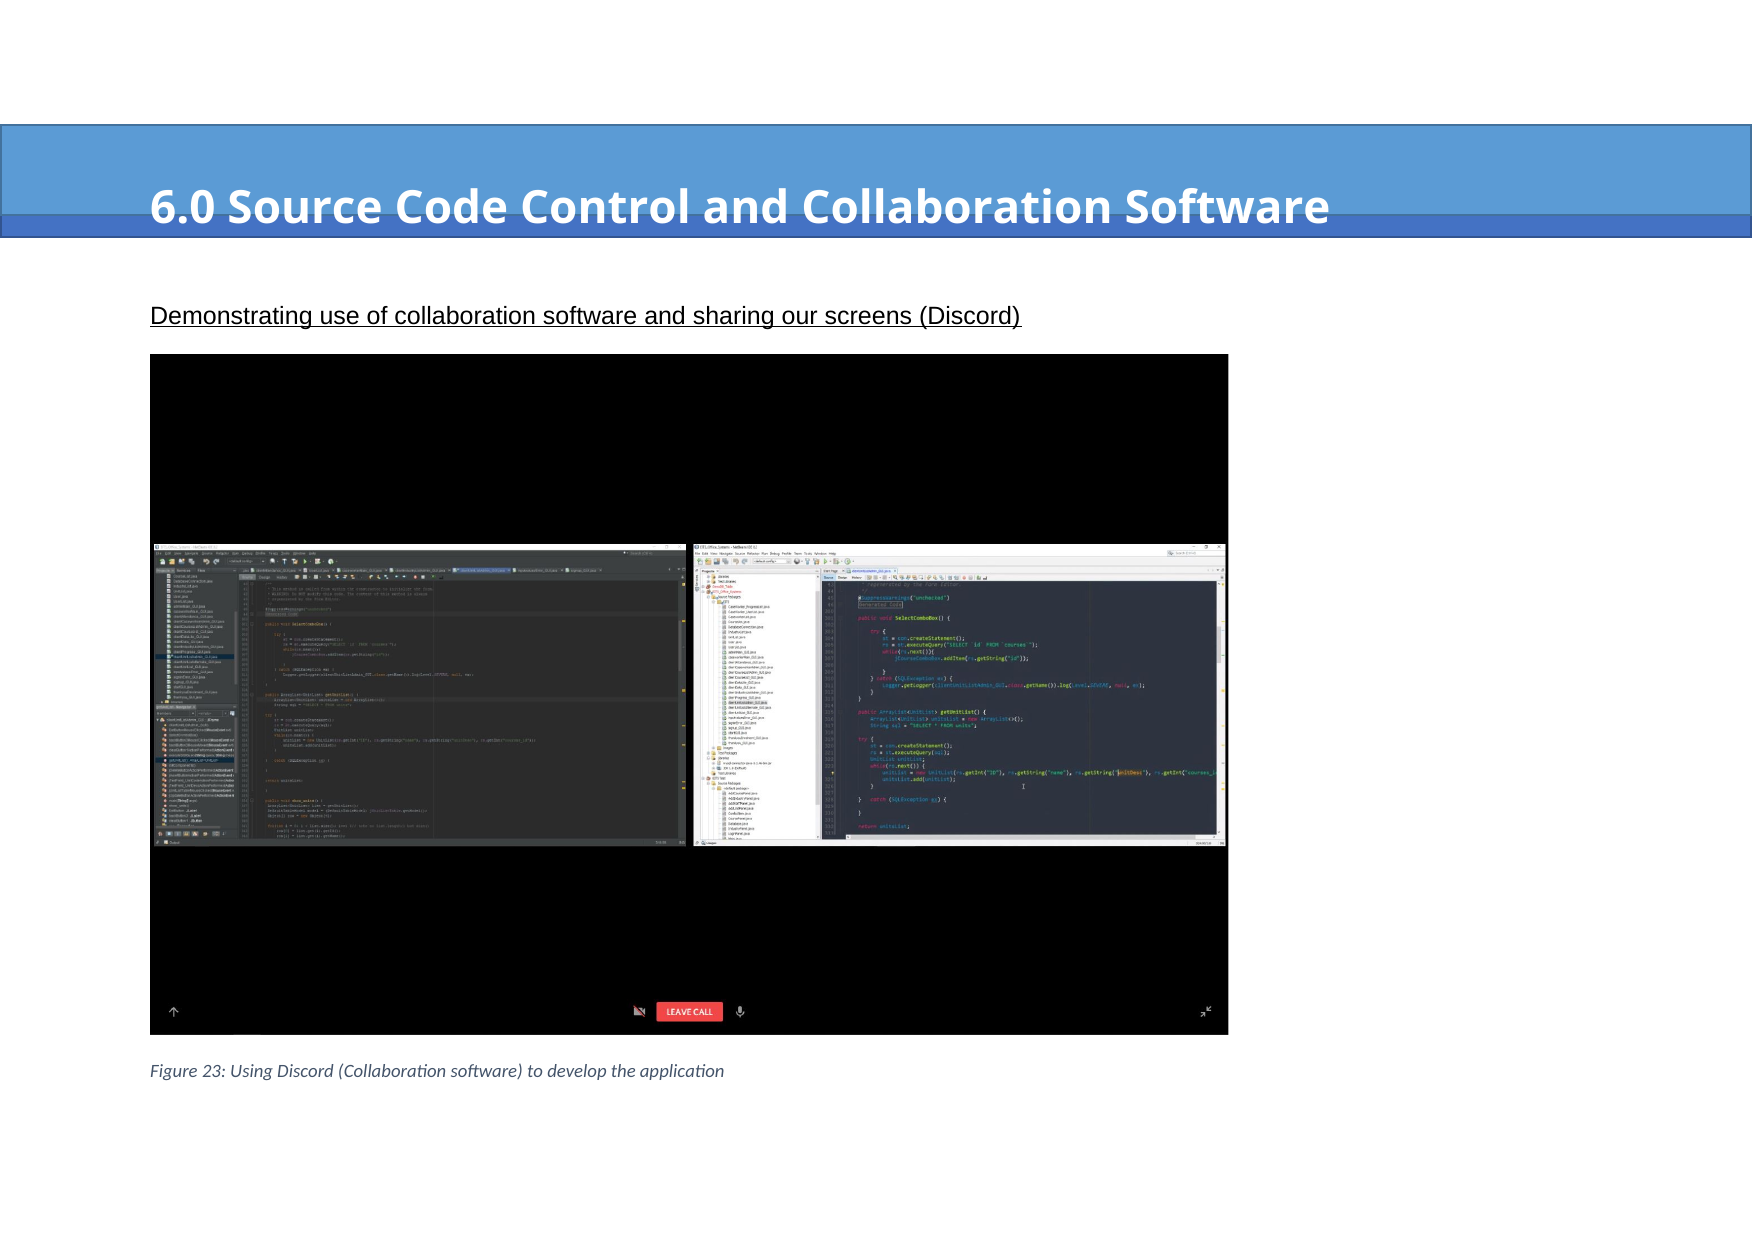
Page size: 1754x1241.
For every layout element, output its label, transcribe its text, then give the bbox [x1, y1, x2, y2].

text Demonstrating use of collaboration software and sharing our screens (Discord) [150, 301, 1604, 329]
text Figure 23: Using Discord (Collaboration software) to develop the application [150, 1059, 1604, 1082]
subtitle 6.0 Source Code Control and Collaboration Software [150, 175, 1604, 237]
picture [150, 354, 1229, 1035]
